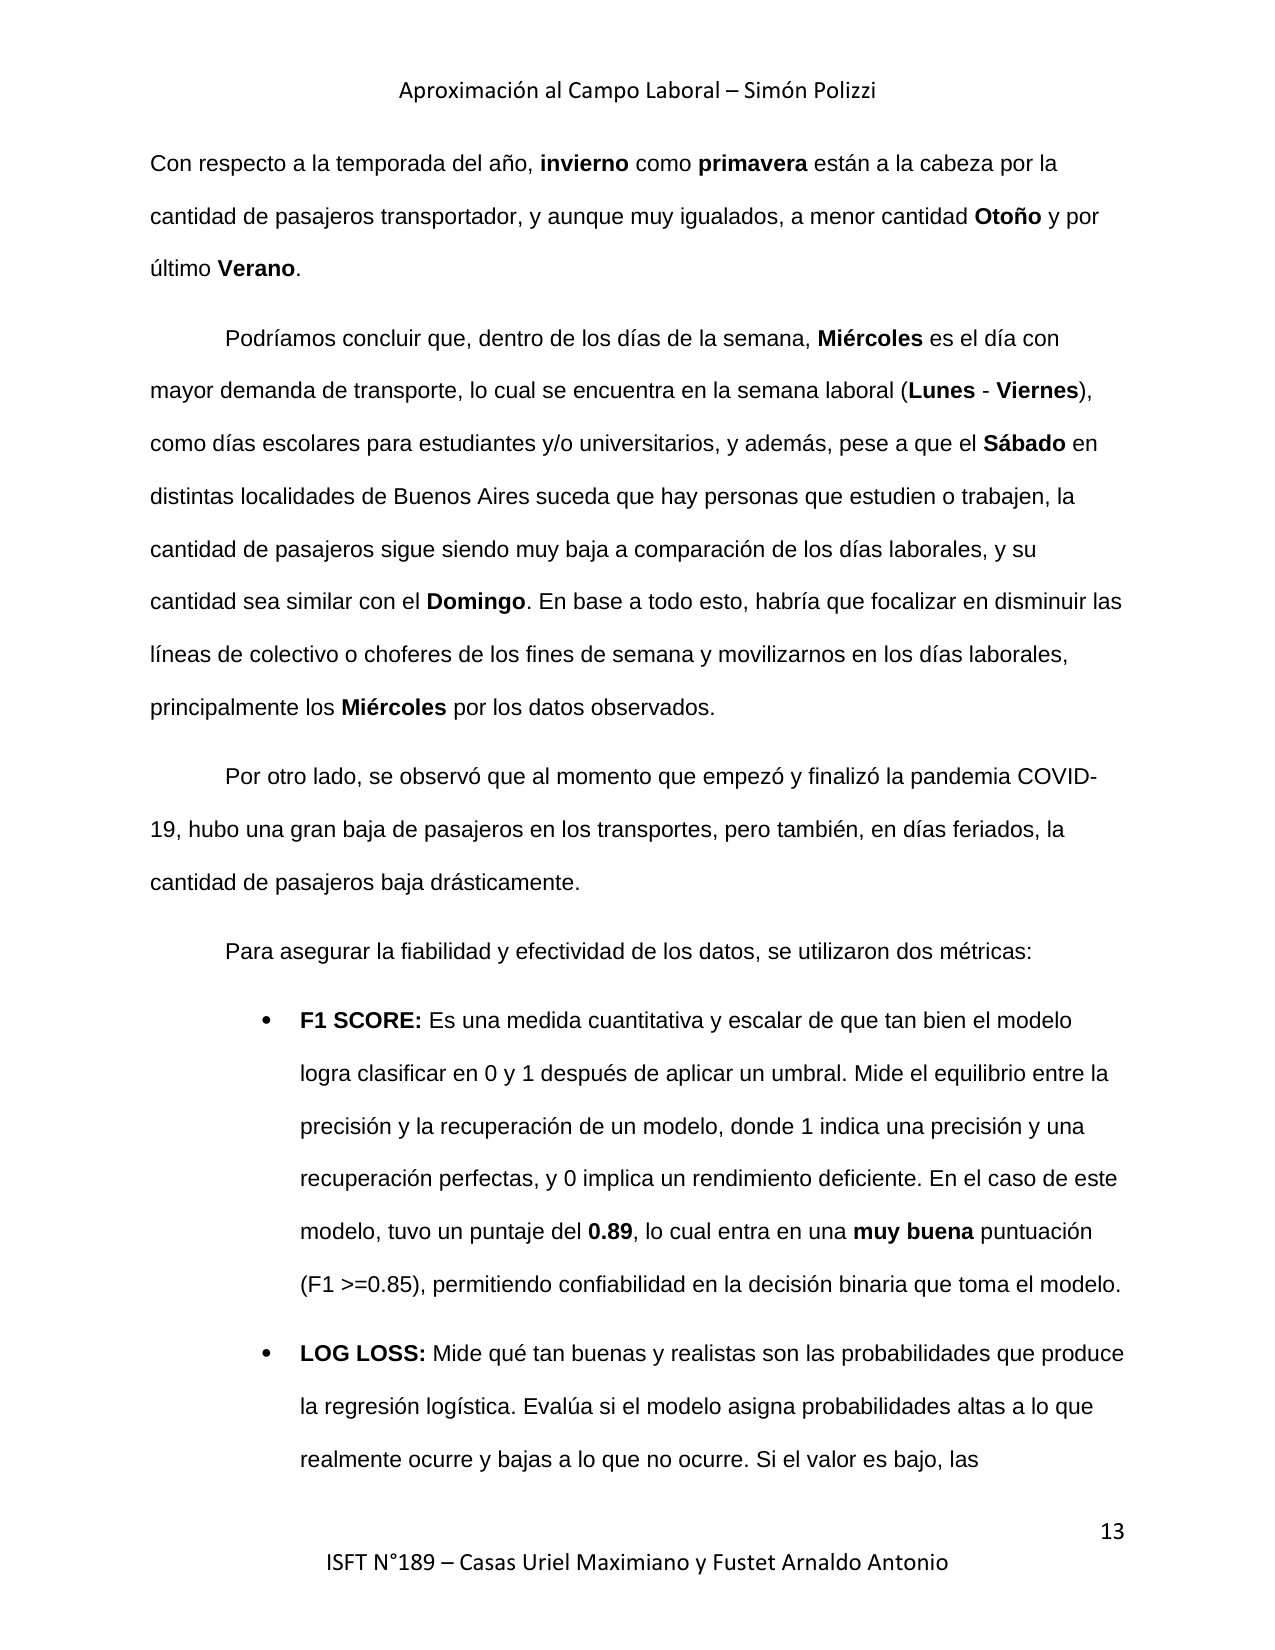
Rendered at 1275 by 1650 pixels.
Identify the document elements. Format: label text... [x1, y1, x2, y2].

text Por otro lado, se observó que al momento que empezó y finalizó la pandemia COVID-19, hubo una gran baja de pasajeros en los transportes, pero también, en días feriados, la cantidad de pasajeros baja drásticamente. [150, 763, 1125, 895]
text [150, 150, 1125, 282]
list F1 SCORE: Es una medida cuantitativa y escalar de que tan bien el modelo logra clasificar en 0 y 1 después de aplicar un umbral. Mide el equilibrio entre la precisión y la recuperación de un modelo, donde 1 indica una precisión y una recuperación perfectas, y 0 implica un rendimiento deficiente. En el caso de este modelo, tuvo un puntaje del 0.89, lo cual entra en una muy buena puntuación (F1 >=0.85), permitiendo confiabilidad en la decisión binaria que toma el modelo. [262, 1007, 1125, 1297]
text Para asegurar la fiabilidad y efectividad de los datos, se utilizaron dos métricas: [150, 938, 1125, 964]
text Podríamos concluir que, dentro de los días de la semana, Miércoles es el día con mayor demanda de transporte, lo cual se encuentra en la semana laboral (Lunes - Viernes), como días escolares para estudiantes y/o universitarios, y además, pese a que el Sábado en distintas localidades de Buenos Aires suceda que hay personas que estudien o trabajen, la cantidad de pasajeros sigue siendo muy baja a comparación de los días laborales, y su cantidad sea similar con el Domingo. En base a todo esto, habría que focalizar en disminuir las líneas de colectivo o choferes de los fines de semana y movilizarnos en los días laborales, principalmente los Miércoles por los datos observados. [150, 325, 1125, 720]
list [262, 1340, 1125, 1472]
